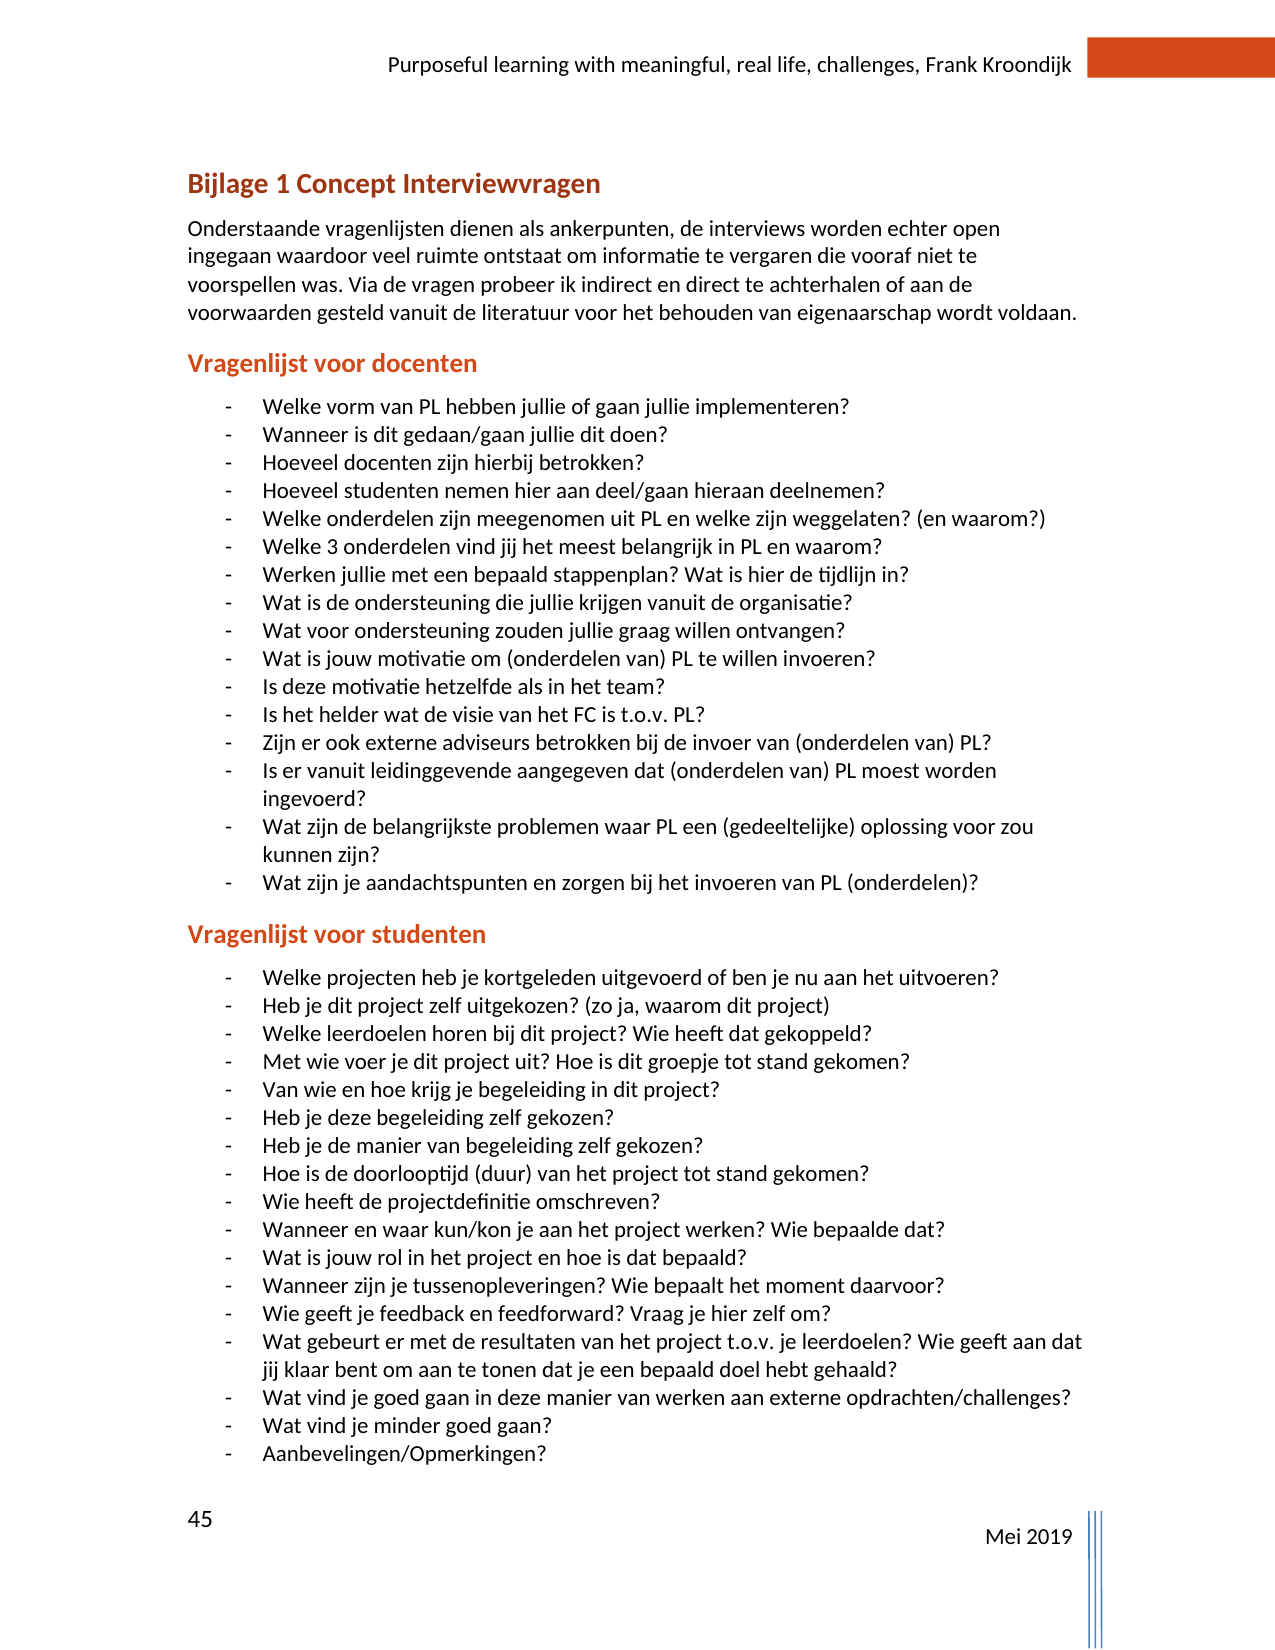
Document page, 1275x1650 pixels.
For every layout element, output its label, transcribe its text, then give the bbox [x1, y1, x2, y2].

subtitle Vragenlijst voor docenten [187, 347, 1087, 379]
list Is deze motivatie hetzelfde als in het team? [225, 672, 1087, 700]
list Wat voor ondersteuning zouden jullie graag willen ontvangen? [225, 616, 1087, 644]
list Wat is jouw motivatie om (onderdelen van) PL te willen invoeren? [225, 644, 1087, 672]
list Wat is jouw rol in het project en hoe is dat bepaald? [225, 1243, 1087, 1271]
subtitle Bijlage 1 Concept Interviewvragen [187, 166, 1087, 201]
list Van wie en hoe krijg je begeleiding in dit project? [225, 1075, 1087, 1103]
list Wie geeft je feedback en feedforward? Vraag je hier zelf om? [225, 1299, 1087, 1327]
list Wanneer is dit gedaan/gaan jullie dit doen? [225, 420, 1087, 448]
list Wie heeft de projectdefinitie omschreven? [225, 1187, 1087, 1215]
list Wat vind je goed gaan in deze manier van werken aan externe opdrachten/challenges? [225, 1383, 1087, 1411]
list Zijn er ook externe adviseurs betrokken bij de invoer van (onderdelen van) PL? [225, 728, 1087, 756]
list Aanbevelingen/Opmerkingen? [225, 1439, 1087, 1467]
list Wanneer en waar kun/kon je aan het project werken? Wie bepaalde dat? [225, 1215, 1087, 1243]
list Welke vorm van PL hebben jullie of gaan jullie implementeren? [225, 392, 1087, 420]
subtitle Vragenlijst voor studenten [187, 917, 1087, 950]
list Hoeveel docenten zijn hierbij betrokken? [225, 448, 1087, 476]
list Hoe is de doorlooptijd (duur) van het project tot stand gekomen? [225, 1159, 1087, 1187]
list Wat gebeurt er met de resultaten van het project t.o.v. je leerdoelen? Wie geeft aan dat jij klaar bent om aan te tonen dat je een bepaald doel hebt gehaald? [225, 1327, 1087, 1383]
list Welke projecten heb je kortgeleden uitgevoerd of ben je nu aan het uitvoeren? [225, 963, 1087, 991]
list Heb je de manier van begeleiding zelf gekozen? [225, 1131, 1087, 1159]
text Onderstaande vragenlijsten dienen als ankerpunten, de interviews worden echter open ingegaan waardoor veel ruimte ontstaat om informatie te vergaren die vooraf niet te voorspellen was. Via de vragen probeer ik indirect en direct te achterhalen of aan de voorwaarden gesteld vanuit de literatuur voor het behouden van eigenaarschap wordt voldaan. [187, 214, 1087, 326]
list Is er vanuit leidinggevende aangegeven dat (onderdelen van) PL moest worden ingevoerd? [225, 756, 1087, 812]
list Werken jullie met een bepaald stappenplan? Wat is hier de tijdlijn in? [225, 560, 1087, 588]
list Is het helder wat de visie van het FC is t.o.v. PL? [225, 700, 1087, 728]
list Welke 3 onderdelen vind jij het meest belangrijk in PL en waarom? [225, 532, 1087, 560]
list Wat is de ondersteuning die jullie krijgen vanuit de organisatie? [225, 588, 1087, 616]
list Wat zijn je aandachtspunten en zorgen bij het invoeren van PL (onderdelen)? [225, 868, 1087, 896]
list Met wie voer je dit project uit? Hoe is dit groepje tot stand gekomen? [225, 1047, 1087, 1075]
list Hoeveel studenten nemen hier aan deel/gaan hieraan deelnemen? [225, 476, 1087, 504]
list Wat vind je minder goed gaan? [225, 1411, 1087, 1439]
list Welke onderdelen zijn meegenomen uit PL en welke zijn weggelaten? (en waarom?) [225, 504, 1087, 532]
list Welke leerdoelen horen bij dit project? Wie heeft dat gekoppeld? [225, 1019, 1087, 1047]
list Wanneer zijn je tussenopleveringen? Wie bepaalt het moment daarvoor? [225, 1271, 1087, 1299]
list Heb je dit project zelf uitgekozen? (zo ja, waarom dit project) [225, 991, 1087, 1019]
list Wat zijn de belangrijkste problemen waar PL een (gedeeltelijke) oplossing voor zou kunnen zijn? [225, 812, 1087, 868]
list Heb je deze begeleiding zelf gekozen? [225, 1103, 1087, 1131]
